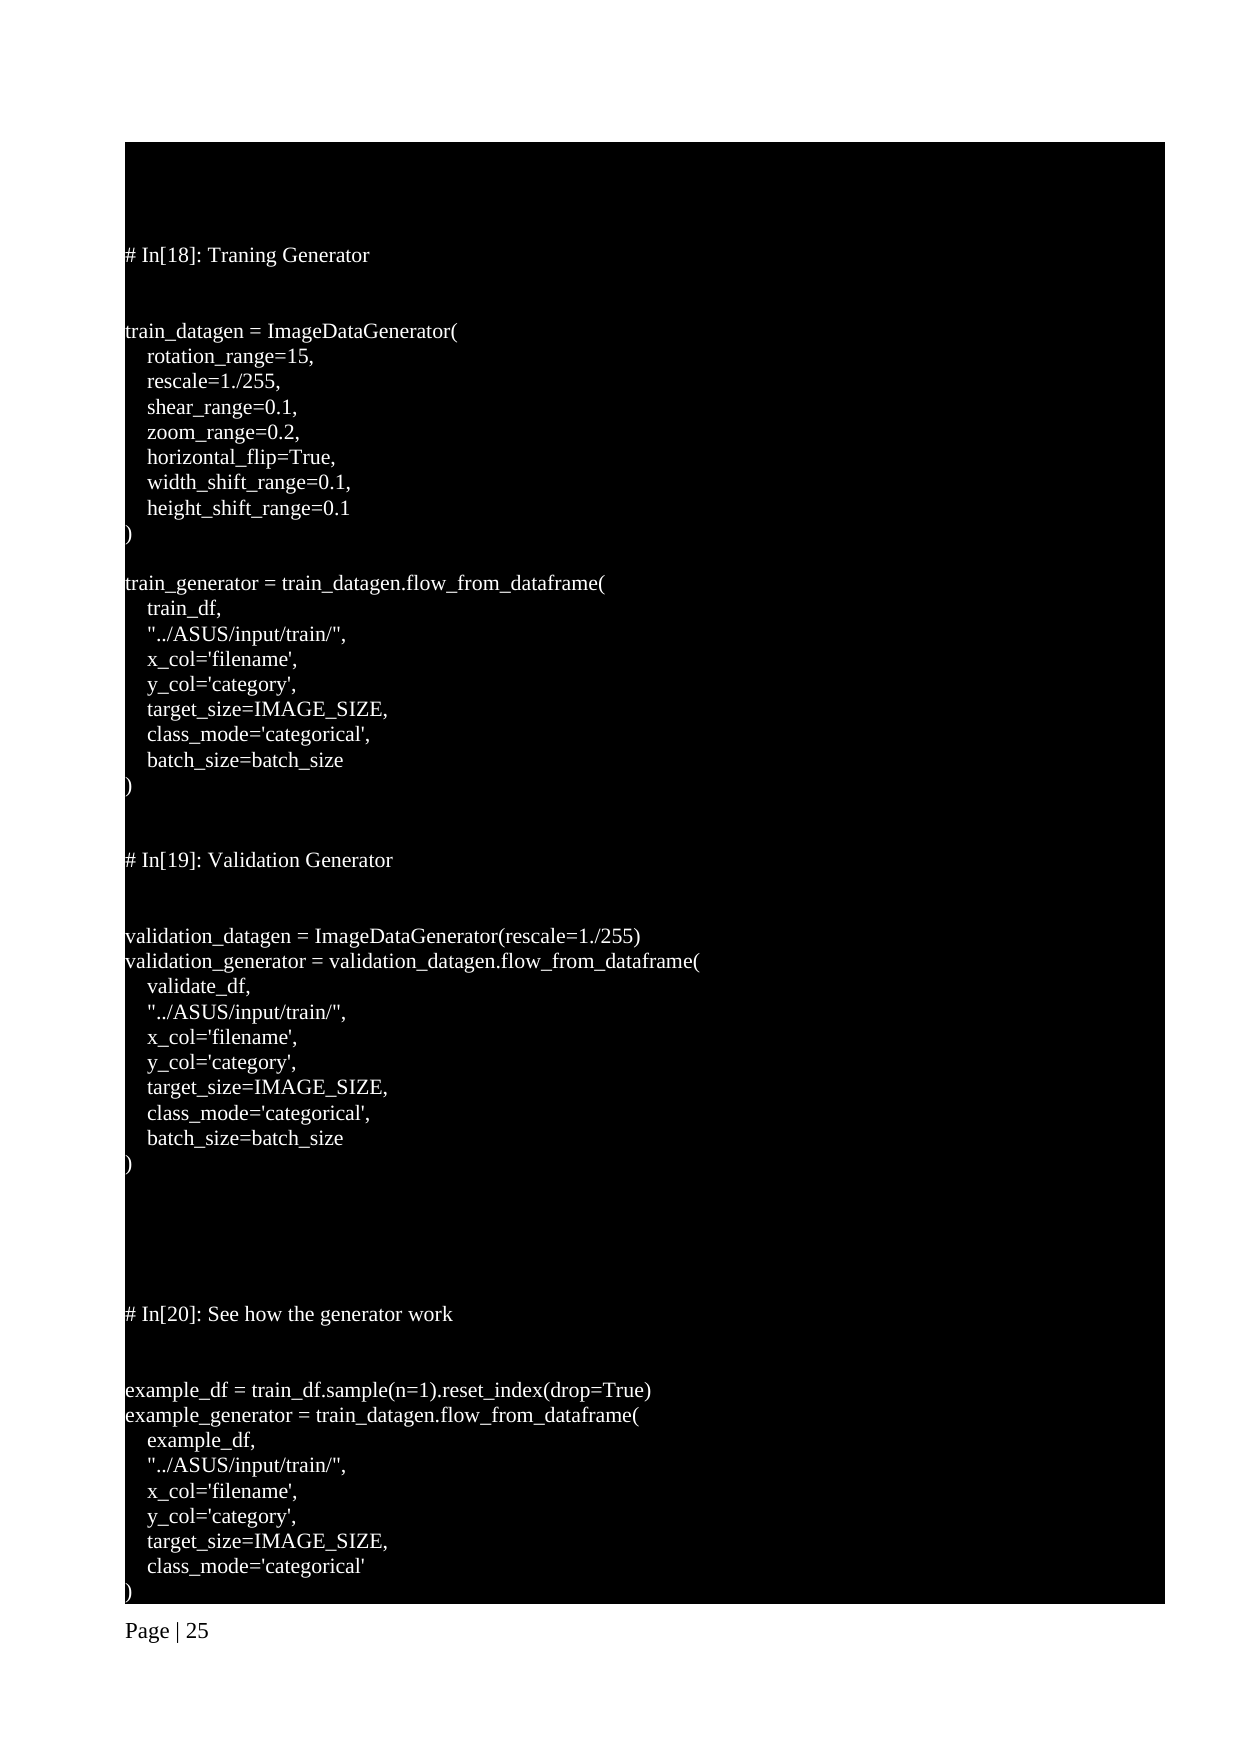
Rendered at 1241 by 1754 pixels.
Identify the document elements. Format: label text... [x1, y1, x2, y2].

text batch_size=batch_size [125, 747, 1165, 772]
text target_size=IMAGE_SIZE, [125, 1074, 1165, 1099]
text # In[18]: Traning Generator [125, 242, 1165, 268]
text y_col='category', [125, 671, 1165, 696]
text example_df = train_df.sample(n=1).reset_index(drop=True) [125, 1377, 1165, 1402]
text "../ASUS/input/train/", [125, 999, 1165, 1024]
text x_col='filename', [125, 1478, 1165, 1503]
text "../ASUS/input/train/", [125, 621, 1165, 646]
text class_mode='categorical' [125, 1553, 1165, 1578]
text train_generator = train_datagen.flow_from_dataframe( [125, 570, 1165, 595]
text rescale=1./255, [125, 368, 1165, 394]
text rotation_range=15, [125, 343, 1165, 368]
text train_df, [125, 595, 1165, 621]
text y_col='category', [125, 1049, 1165, 1074]
text example_generator = train_datagen.flow_from_dataframe( [125, 1402, 1165, 1427]
text target_size=IMAGE_SIZE, [125, 1528, 1165, 1553]
text ) [125, 1150, 1165, 1175]
text example_df, [125, 1427, 1165, 1452]
text ) [125, 1578, 1165, 1604]
text validation_generator = validation_datagen.flow_from_dataframe( [125, 948, 1165, 973]
text ) [125, 520, 1165, 545]
text ) [125, 772, 1165, 797]
text width_shift_range=0.1, [125, 469, 1165, 494]
text class_mode='categorical', [125, 1099, 1165, 1125]
text y_col='category', [125, 1503, 1165, 1528]
text # In[20]: See how the generator work [125, 1301, 1165, 1326]
text batch_size=batch_size [125, 1125, 1165, 1150]
text horizontal_flip=True, [125, 444, 1165, 469]
text train_datagen = ImageDataGenerator( [125, 318, 1165, 343]
text "../ASUS/input/train/", [125, 1452, 1165, 1478]
text shear_range=0.1, [125, 394, 1165, 419]
text height_shift_range=0.1 [125, 494, 1165, 520]
text validation_datagen = ImageDataGenerator(rescale=1./255) [125, 923, 1165, 948]
text # In[19]: Validation Generator [125, 847, 1165, 873]
text target_size=IMAGE_SIZE, [125, 696, 1165, 721]
text class_mode='categorical', [125, 721, 1165, 747]
text validate_df, [125, 973, 1165, 999]
text x_col='filename', [125, 646, 1165, 671]
text x_col='filename', [125, 1024, 1165, 1049]
text zoom_range=0.2, [125, 419, 1165, 444]
